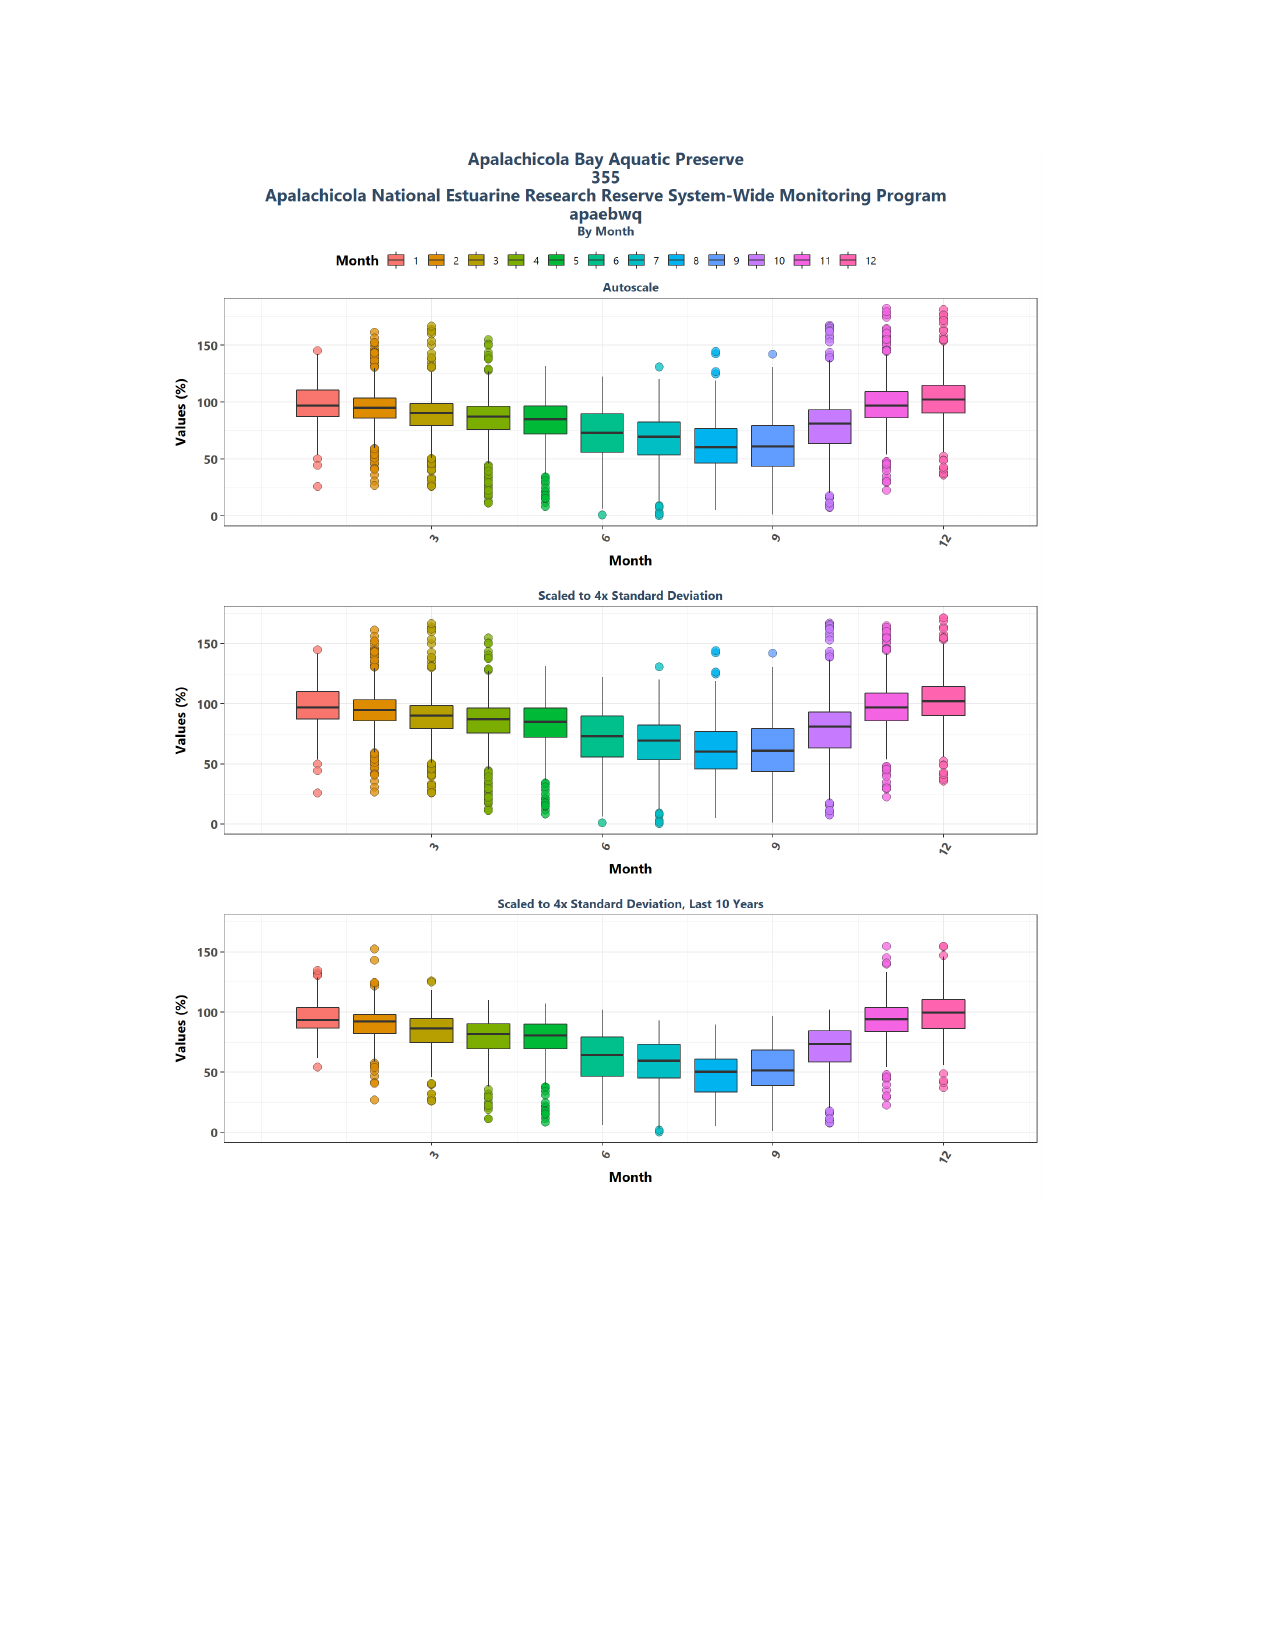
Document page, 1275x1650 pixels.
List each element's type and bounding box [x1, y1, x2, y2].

picture [168, 150, 1044, 1200]
